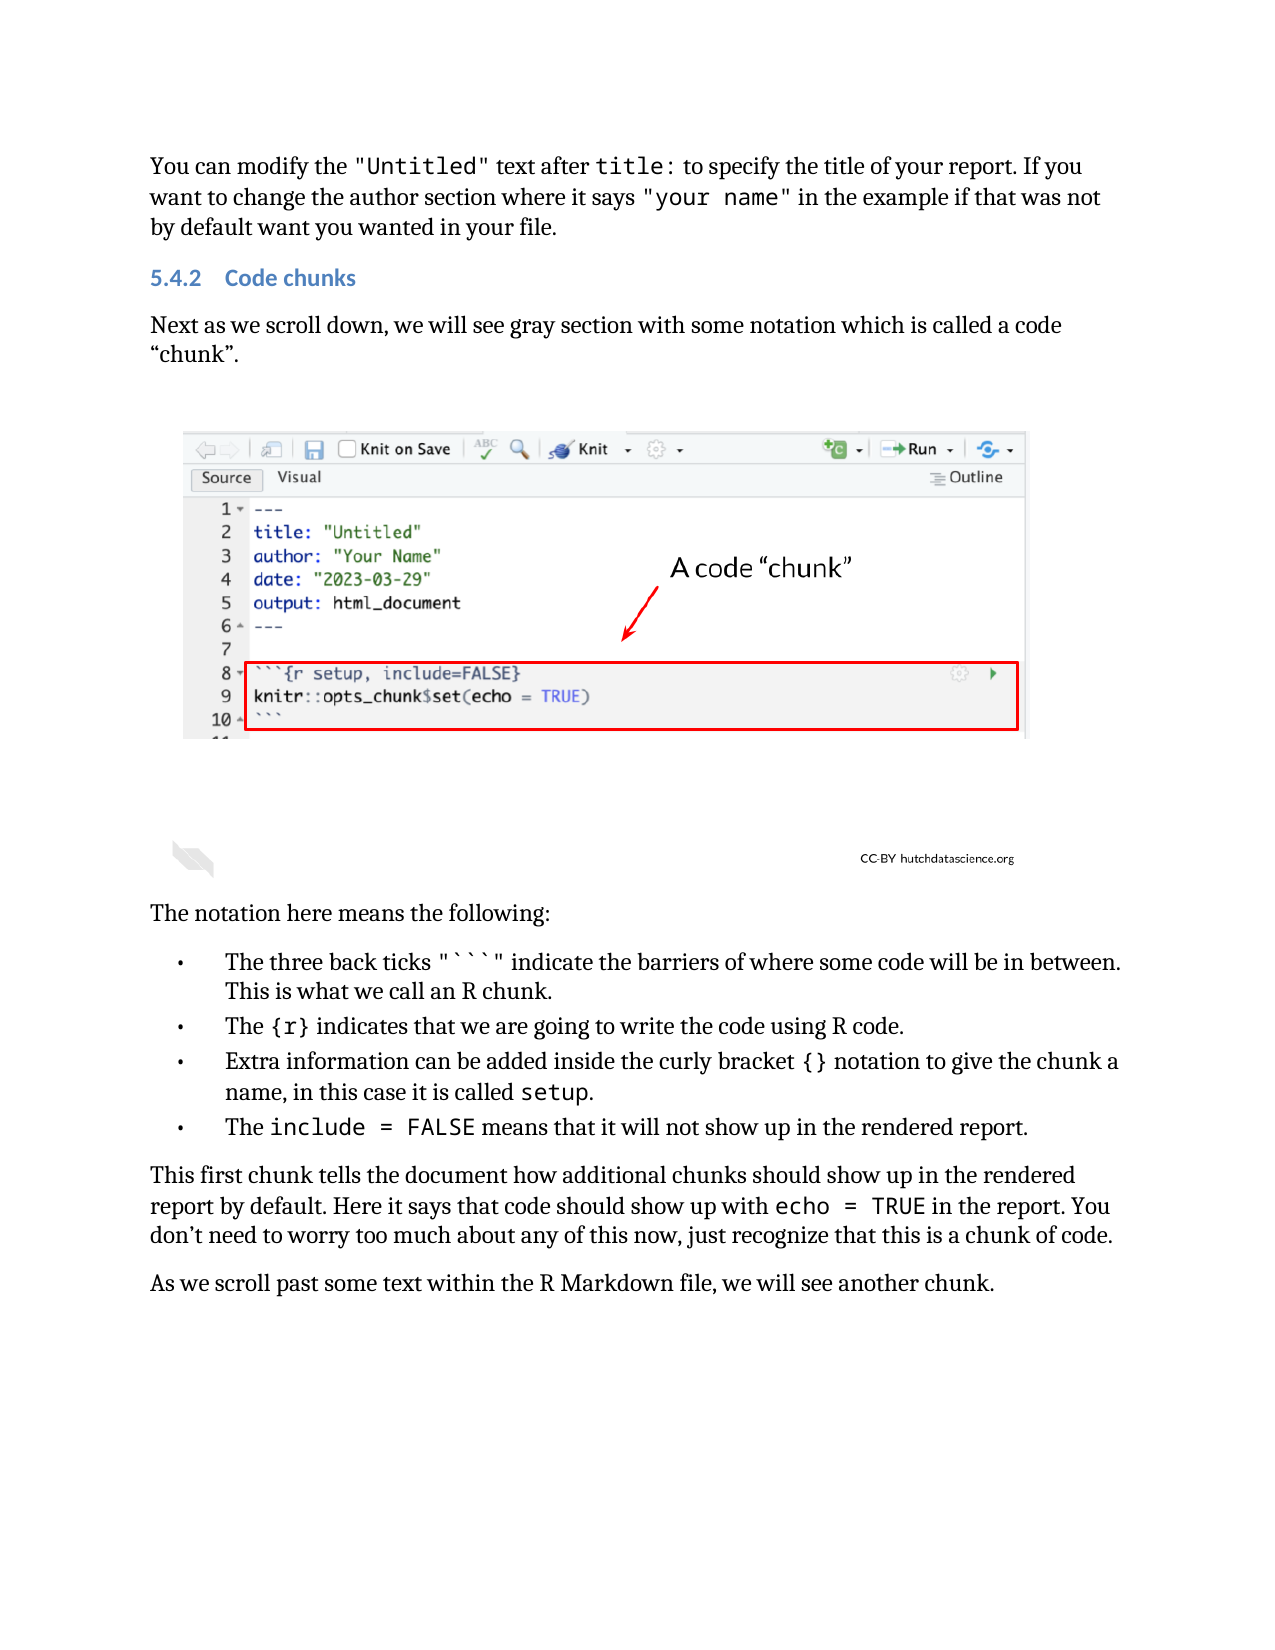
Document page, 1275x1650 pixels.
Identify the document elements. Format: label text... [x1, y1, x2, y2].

picture [168, 387, 1044, 880]
text The notation here means the following: [150, 898, 1125, 927]
text You can modify the "Untitled" text after title: to specify the title of your report. If you want to change the author section where it says "your name" in the example if that was not by default want you wanted in your file. [150, 150, 1125, 241]
text This first chunk tells the document how additional chunks should show up in the rendered report by default. Here it says that code should show up with echo = TRUE in the report. You don’t need to worry too much about any of this now, just recognize that this is a chunk of code. [150, 1161, 1125, 1250]
text As we scroll past some text within the R Markdown file, we will see another chunk. [150, 1268, 1125, 1297]
subtitle 5.4.2 Code chunks [150, 262, 1125, 293]
list The include = FALSE means that it will not show up in the rendered report. [175, 1111, 1125, 1142]
list The three back ticks "```" indicate the barriers of where some code will be in between. This is what we call an R chunk. [175, 946, 1125, 1006]
list The {r} indicates that we are going to write the code using R code. [175, 1010, 1125, 1041]
list Extra information can be added inside the curly bracket {} notation to give the chunk a name, in this case it is called setup. [175, 1045, 1125, 1107]
text Next as we scroll down, we will see gray section with some notation which is called a code “chunk”. [150, 311, 1125, 369]
